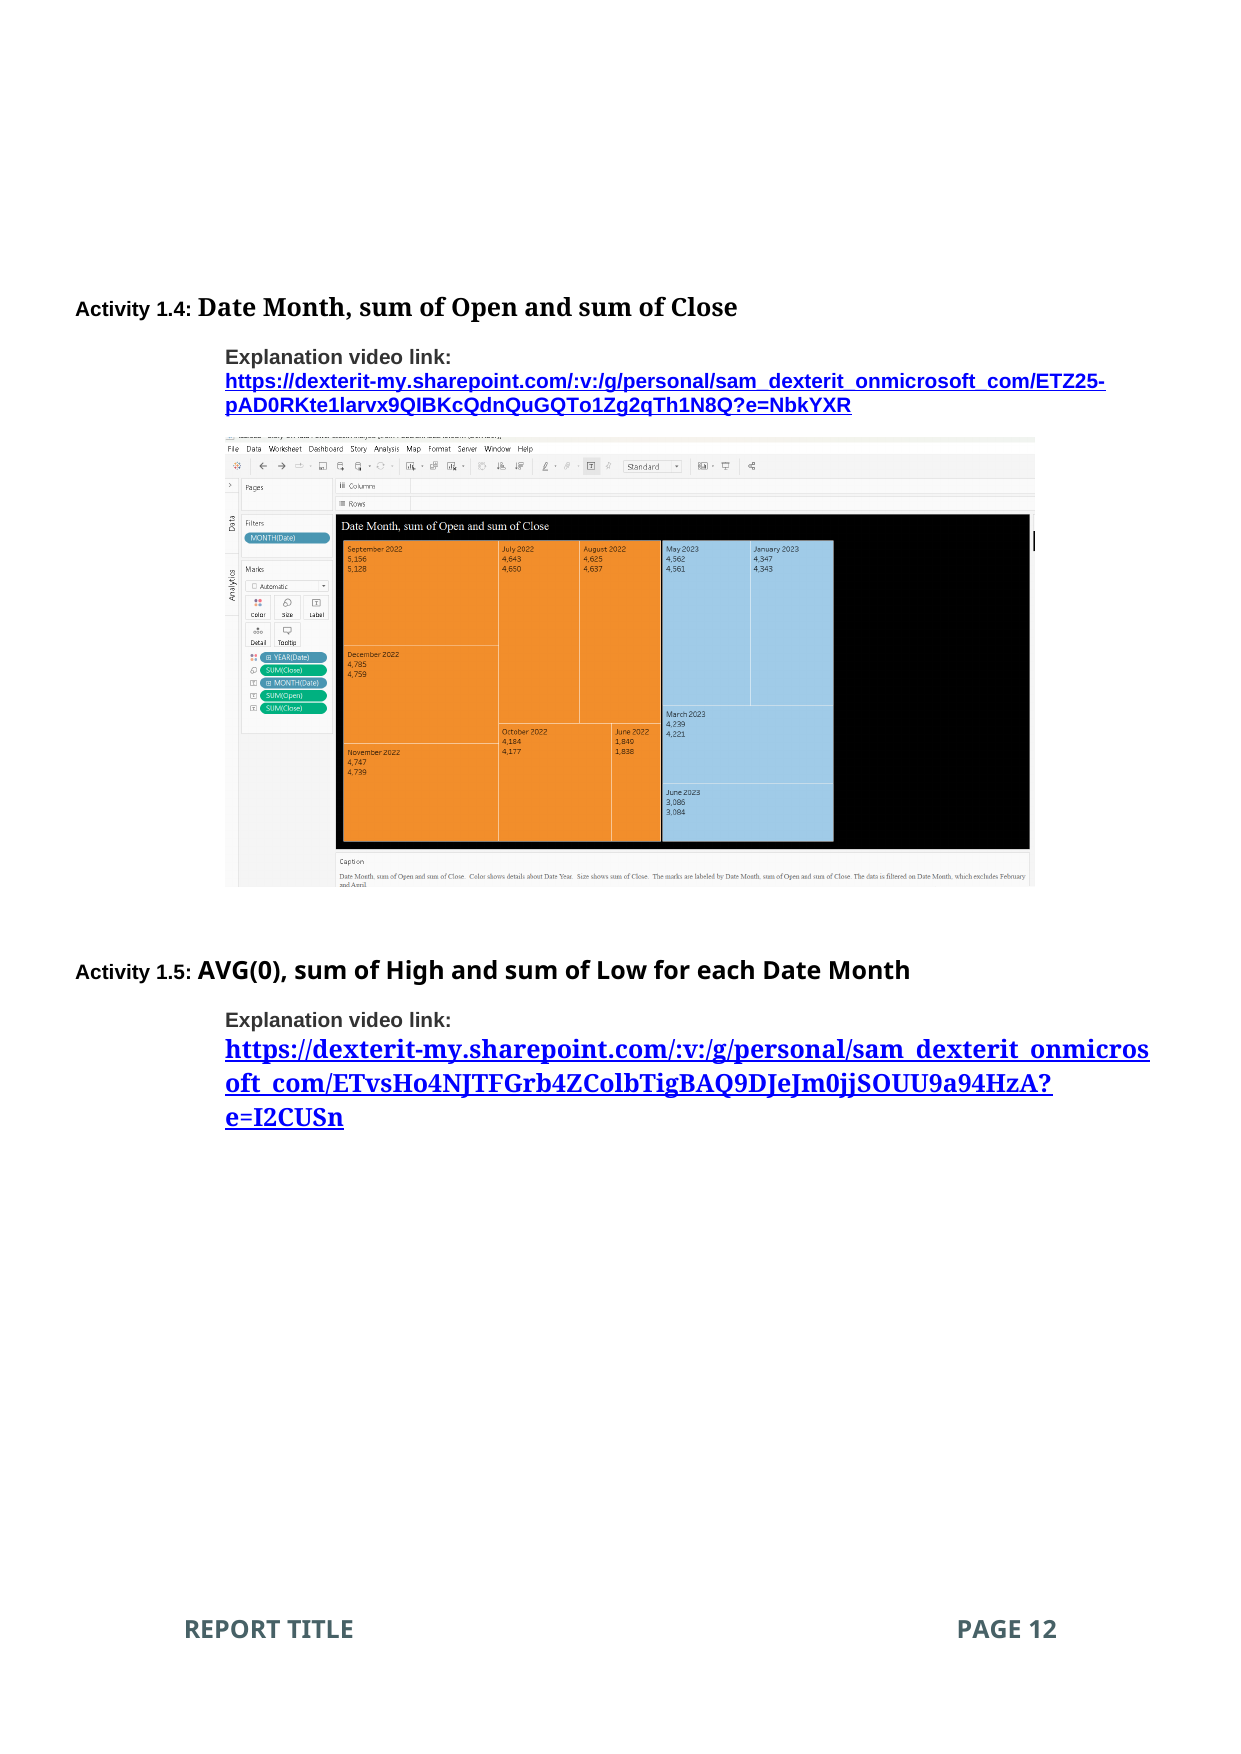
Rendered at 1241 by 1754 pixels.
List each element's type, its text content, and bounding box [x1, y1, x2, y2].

picture [225, 437, 1035, 887]
text Activity 1.4: Date Month, sum of Open and sum of Close [75, 290, 1165, 324]
text Explanation video link: https://dexterit-my.sharepoint.com/:v:/g/personal/sam_dexterit_onmicrosoft_com/ETvsHo4NJTFGrb4ZColbTigBAQ9DJeJm0jjSOUU9a94HzA?e=I2CUSn [225, 1007, 1165, 1134]
text Activity 1.5: AVG(0), sum of High and sum of Low for each Date Month [75, 953, 1165, 987]
text Explanation video link: https://dexterit-my.sharepoint.com/:v:/g/personal/sam_dexterit_onmicrosoft_com/ETZ25-pAD0RKte1larvx9QIBKcQdnQuGQTo1Zg2qTh1N8Q?e=NbkYXR [225, 345, 1165, 417]
